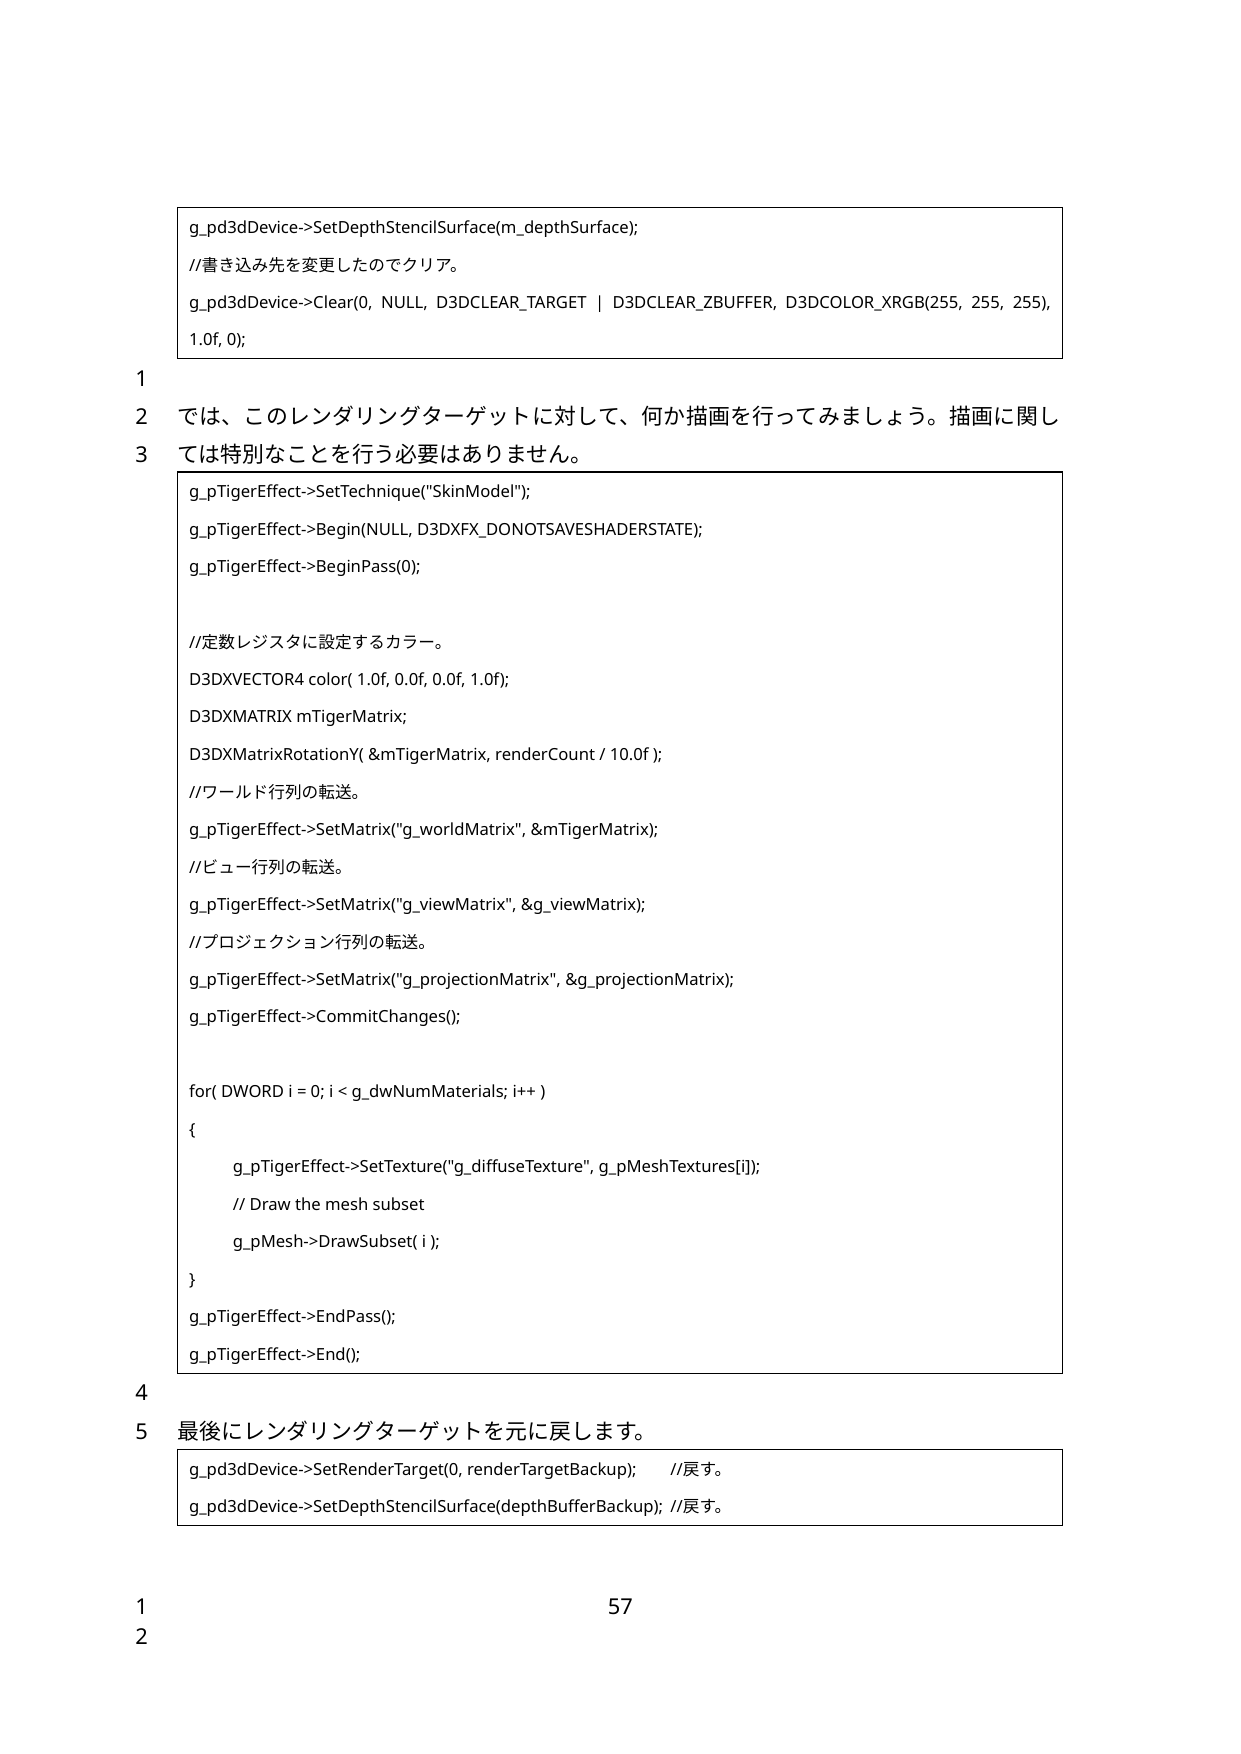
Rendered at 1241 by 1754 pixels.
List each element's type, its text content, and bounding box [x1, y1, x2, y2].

text 最後にレンダリングターゲットを元に戻します。 [177, 1411, 1063, 1448]
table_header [178, 208, 1062, 358]
text では、このレンダリングターゲットに対して、何か描画を行ってみましょう。描画に関しては特別なことを行う必要はありません。 [177, 396, 1063, 471]
table_header g_pTigerEffect->SetTechnique("SkinModel"); g_pTigerEffect->Begin(NULL, D3DXFX_DONOTSAVESHADERSTATE); g_pTigerEffect->BeginPass(0); //定数レジスタに設定するカラー。 D3DXVECTOR4 color( 1.0f, 0.0f, 0.0f, 1.0f); D3DXMATRIX mTigerMatrix; D3DXMatrixRotationY( &mTigerMatrix, renderCount / 10.0f ); //ワールド行列の転送。 g_pTigerEffect->SetMatrix("g_worldMatrix", &mTigerMatrix); //ビュー行列の転送。 g_pTigerEffect->SetMatrix("g_viewMatrix", &g_viewMatrix); //プロジェクション行列の転送。 g_pTigerEffect->SetMatrix("g_projectionMatrix", &g_projectionMatrix); g_pTigerEffect->CommitChanges(); for( DWORD i = 0; i < g_dwNumMaterials; i++ ) { g_pTigerEffect->SetTexture("g_diffuseTexture", g_pMeshTextures[i]); // Draw the mesh subset g_pMesh->DrawSubset( i ); } g_pTigerEffect->EndPass(); g_pTigerEffect->End(); [178, 473, 1062, 1372]
table_header g_pd3dDevice->SetRenderTarget(0, renderTargetBackup); //戻す。 g_pd3dDevice->SetDepthStencilSurface(depthBufferBackup); //戻す。 [178, 1450, 1062, 1524]
